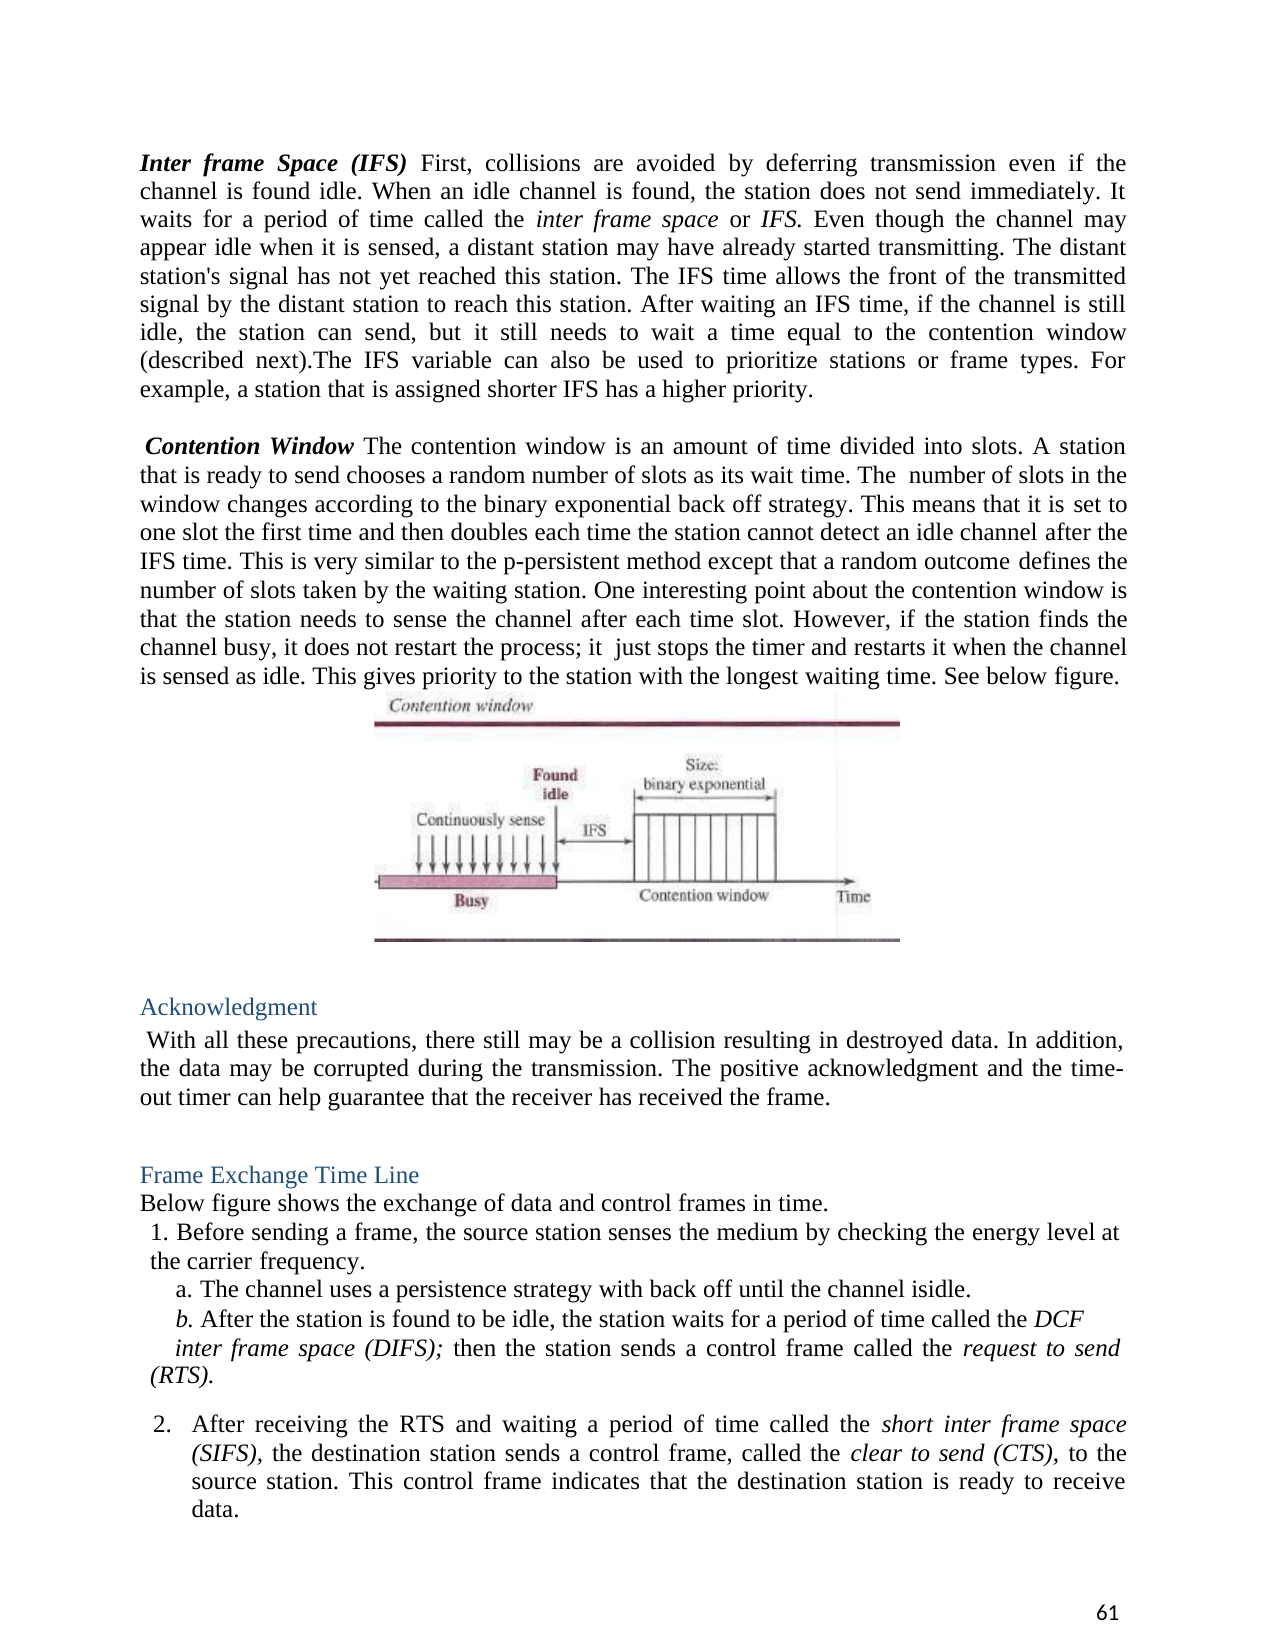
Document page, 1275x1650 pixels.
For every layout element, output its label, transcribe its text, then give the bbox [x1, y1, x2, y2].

text With all these precautions, there still may be a collision resulting in destroyed data. In addition, the data may be corrupted during the transmission. The positive acknowledgment and the time- out timer can help guarantee that the receiver has received the frame. [139, 1026, 1125, 1110]
subtitle Frame Exchange Time Line [139, 1161, 1150, 1189]
picture [374, 691, 900, 942]
text Inter frame Space (IFS) First, collisions are avoided by deferring transmission even if the channel is found idle. When an idle channel is found, the station does not send immediately. It waits for a period of time called the inter frame space or IFS. Even though the channel may appear idle when it is sensed, a distant station may have already started transmitting. The distant station's signal has not yet reached this station. The IFS time allows the front of the transmitted signal by the distant station to reach this station. After waiting an IFS time, if the channel is still idle, the station can send, but it still needs to wait a time equal to the contention window (described next).The IFS variable can also be used to prioritize stations or frame types. For example, a station that is assigned shorter IFS has a higher priority. [139, 148, 1127, 402]
list After the station is found to be idle, the station waits for a period of time called the DCF inter frame space (DIFS); then the station sends a control frame called the request to send [174, 1304, 1123, 1361]
list Before sending a frame, the source station senses the medium by checking the energy level at the carrier frequency. [150, 1218, 1123, 1274]
subtitle Acknowledgment [139, 992, 1150, 1021]
text Contention Window The contention window is an amount of time divided into slots. A station that is ready to send chooses a random number of slots as its wait time. The number of slots in the window changes according to the binary exponential back off strategy. This means that it is set to one slot the first time and then doubles each time the station cannot detect an idle channel after the IFS time. This is very similar to the p-persistent method except that a random outcome defines the number of slots taken by the waiting station. One interesting point about the contention window is that the station needs to sense the channel after each time slot. However, if the station finds the channel busy, it does not restart the process; it just stops the timer and restarts it when the channel is sensed as idle. This gives priority to the station with the longest waiting time. See below figure. [139, 431, 1128, 690]
text (RTS). [150, 1361, 1150, 1389]
list After receiving the RTS and waiting a period of time called the short inter frame space (SIFS), the destination station sends a control frame, called the clear to send (CTS), to the source station. This control frame indicates that the destination station is ready to receive data. [153, 1410, 1127, 1523]
list The channel uses a persistence strategy with back off until the channel isidle. [175, 1274, 1150, 1303]
text Below figure shows the exchange of data and control frames in time. [139, 1189, 1150, 1217]
